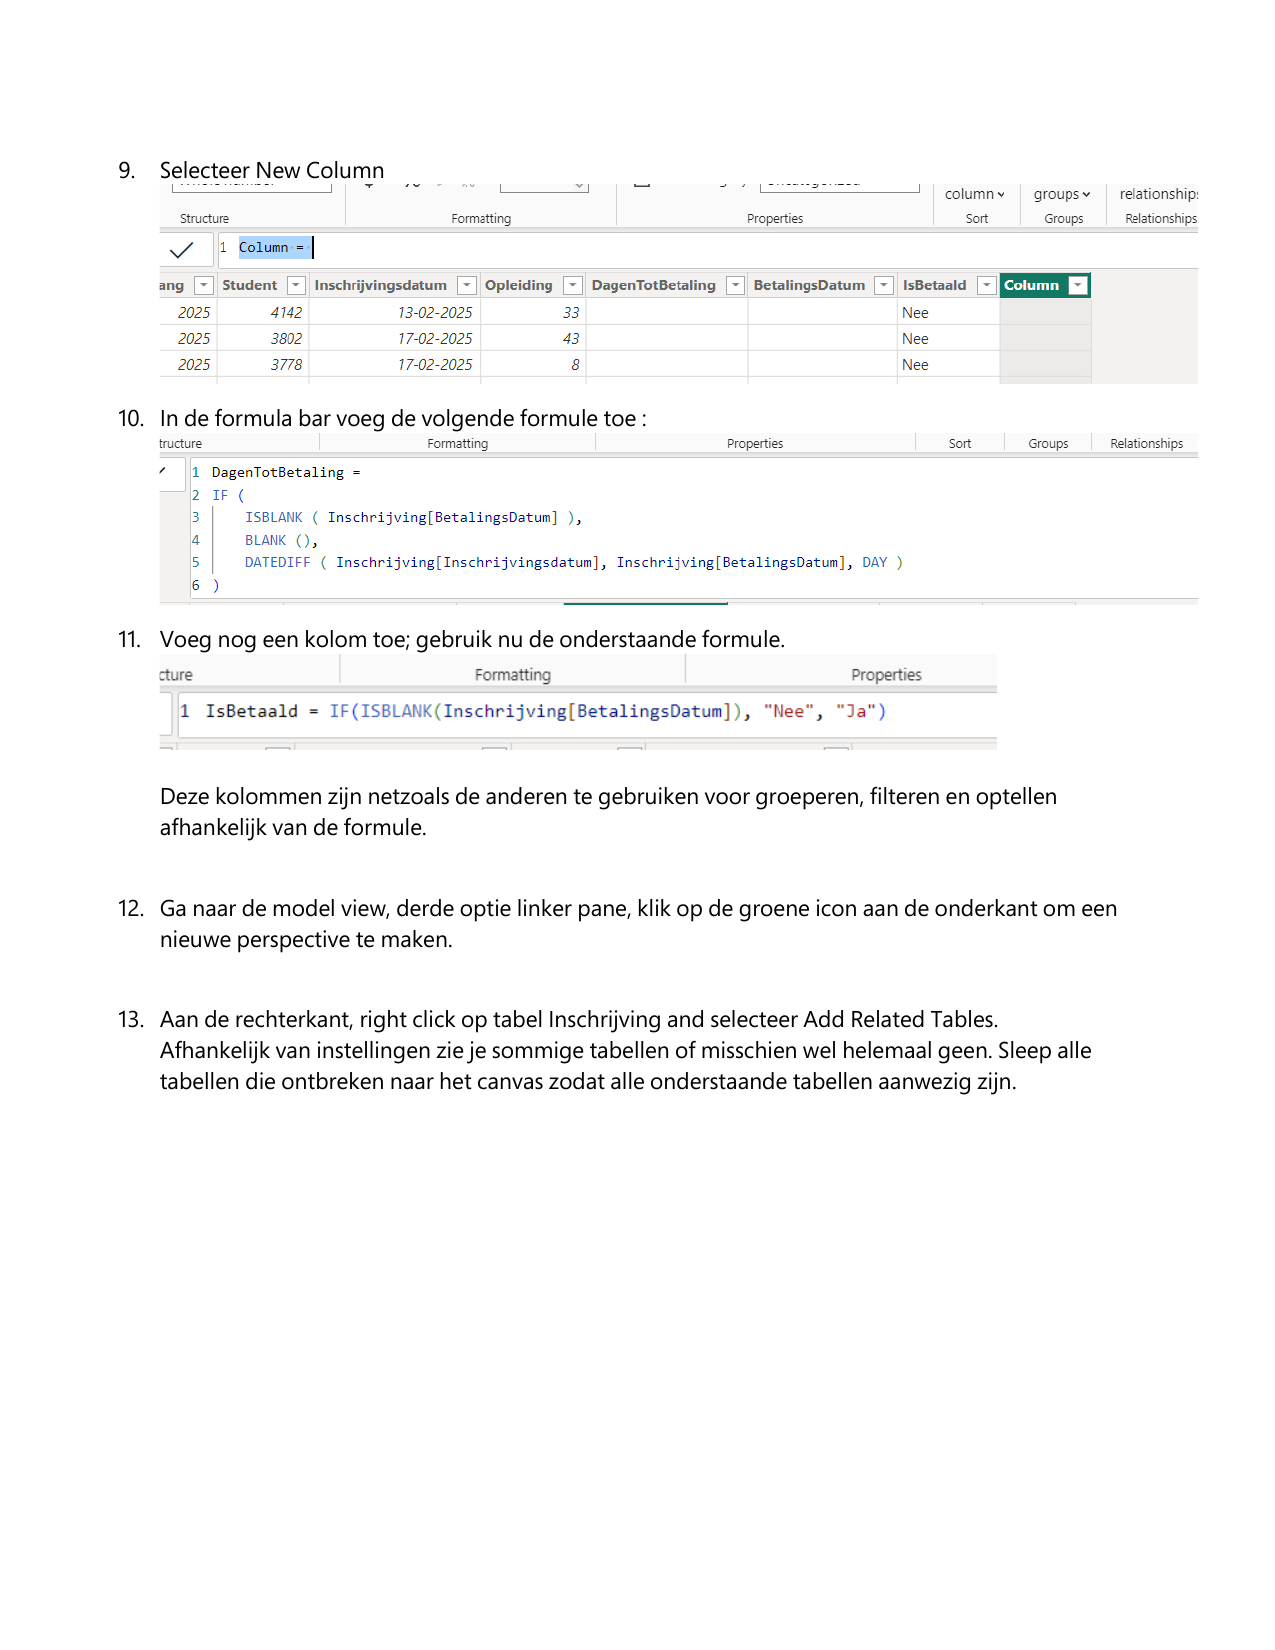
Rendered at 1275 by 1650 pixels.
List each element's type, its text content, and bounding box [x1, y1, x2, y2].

picture [159, 433, 1199, 605]
text Ga naar de model view, derde optie linker pane, klik op de groene icon aan de onderkant om een nieuwe perspective te maken. [118, 892, 1157, 984]
picture [159, 654, 998, 750]
text Aan de rechterkant, right click op tabel Inschrijving and selecteer Add Related Tables. Afhankelijk van instellingen zie je sommige tabellen of misschien wel helemaal geen. Sleep alle tabellen die ontbreken naar het canvas zodat alle onderstaande tabellen aanwezig zijn. [118, 1003, 1157, 1096]
picture [159, 184, 1199, 384]
